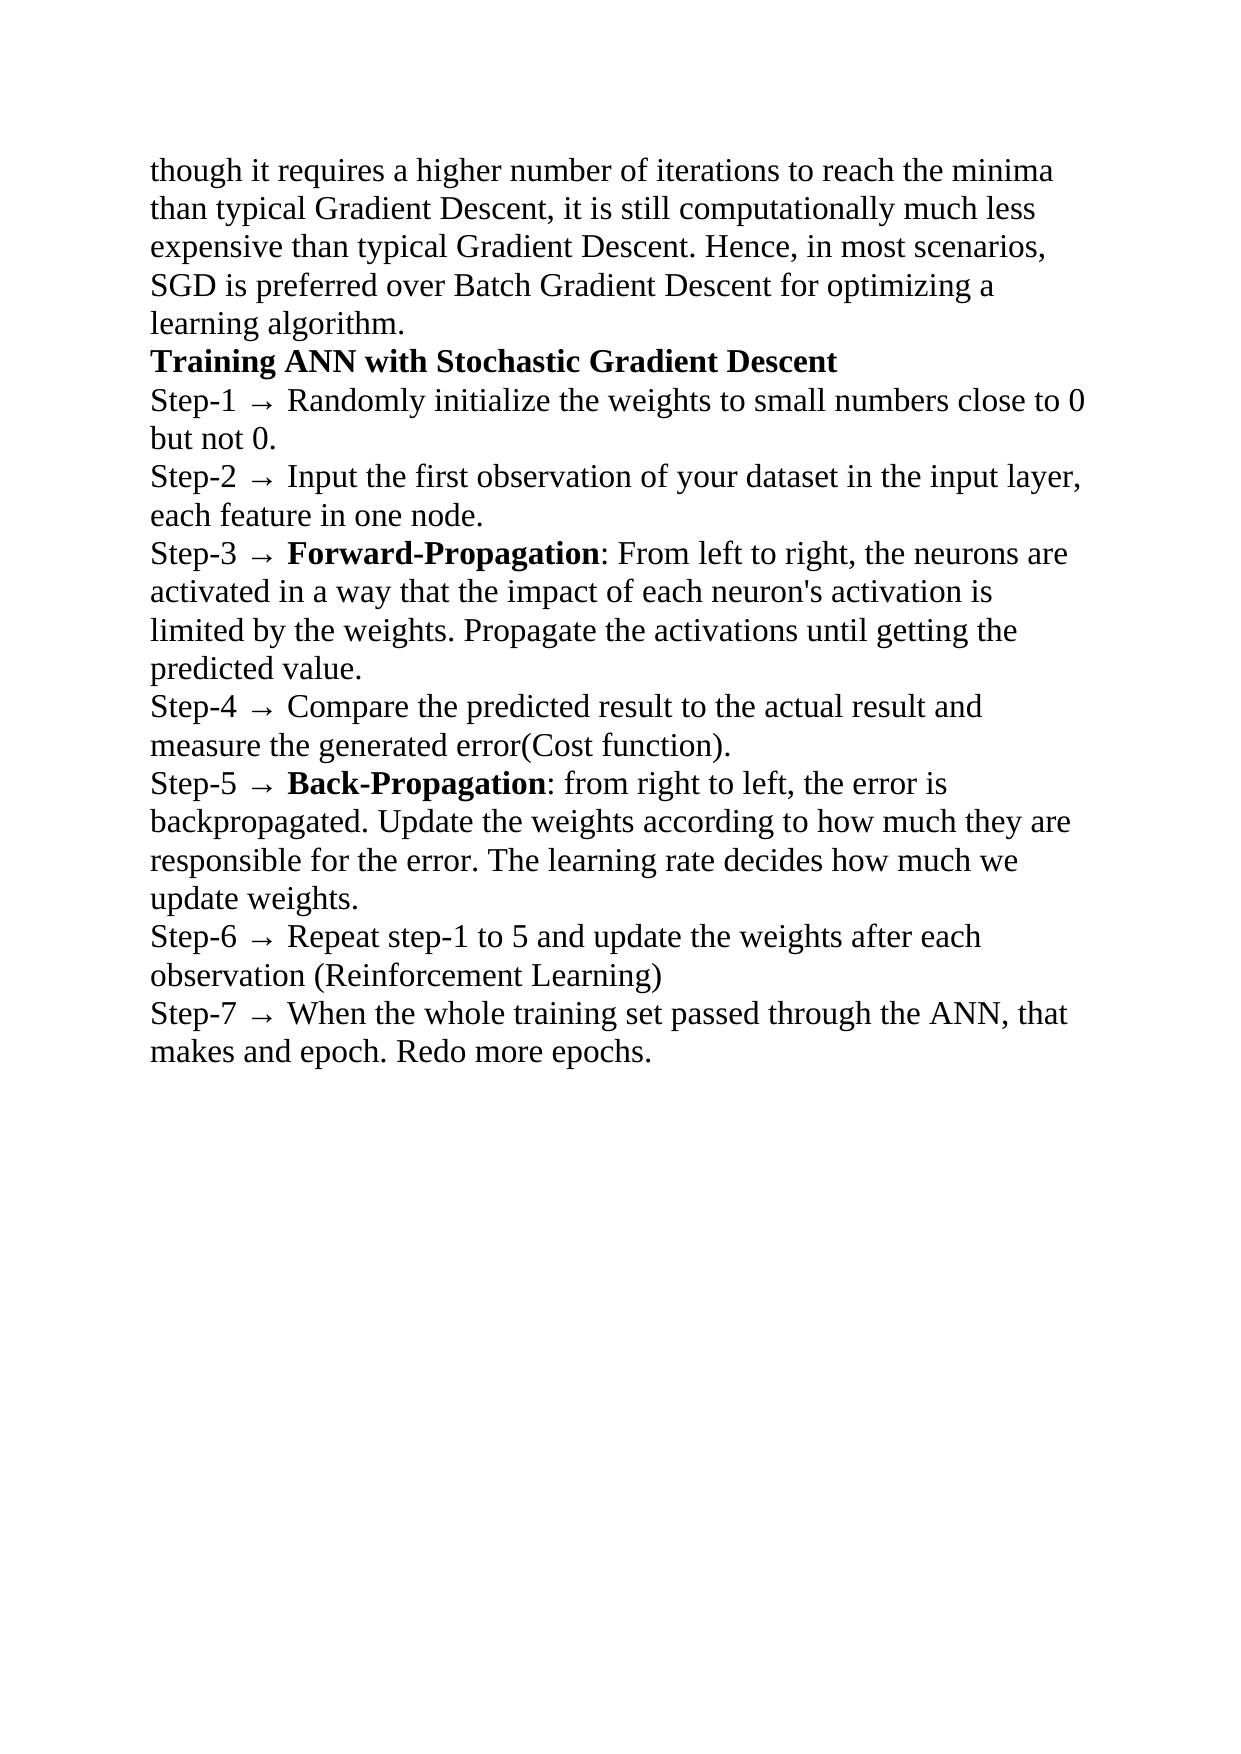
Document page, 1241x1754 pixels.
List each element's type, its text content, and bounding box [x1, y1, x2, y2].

text Training ANN with Stochastic Gradient Descent [150, 342, 1090, 380]
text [150, 150, 1090, 342]
text Step-7 → When the whole training set passed through the ANN, that makes and epoch. Redo more epochs. [150, 993, 1090, 1070]
text Step-6 → Repeat step-1 to 5 and update the weights after each observation (Reinforcement Learning) [150, 917, 1090, 993]
text Step-4 → Compare the predicted result to the actual result and measure the generated error(Cost function). [150, 687, 1090, 763]
text Step-5 → Back-Propagation: from right to left, the error is backpropagated. Update the weights according to how much they are responsible for the error. The learning rate decides how much we update weights. [150, 763, 1090, 917]
text Step-1 → Randomly initialize the weights to small numbers close to 0 but not 0. [150, 380, 1090, 457]
text Step-3 → Forward-Propagation: From left to right, the neurons are activated in a way that the impact of each neuron's activation is limited by the weights. Propagate the activations until getting the predicted value. [150, 533, 1090, 687]
text Step-2 → Input the first observation of your dataset in the input layer, each feature in one node. [150, 457, 1090, 533]
